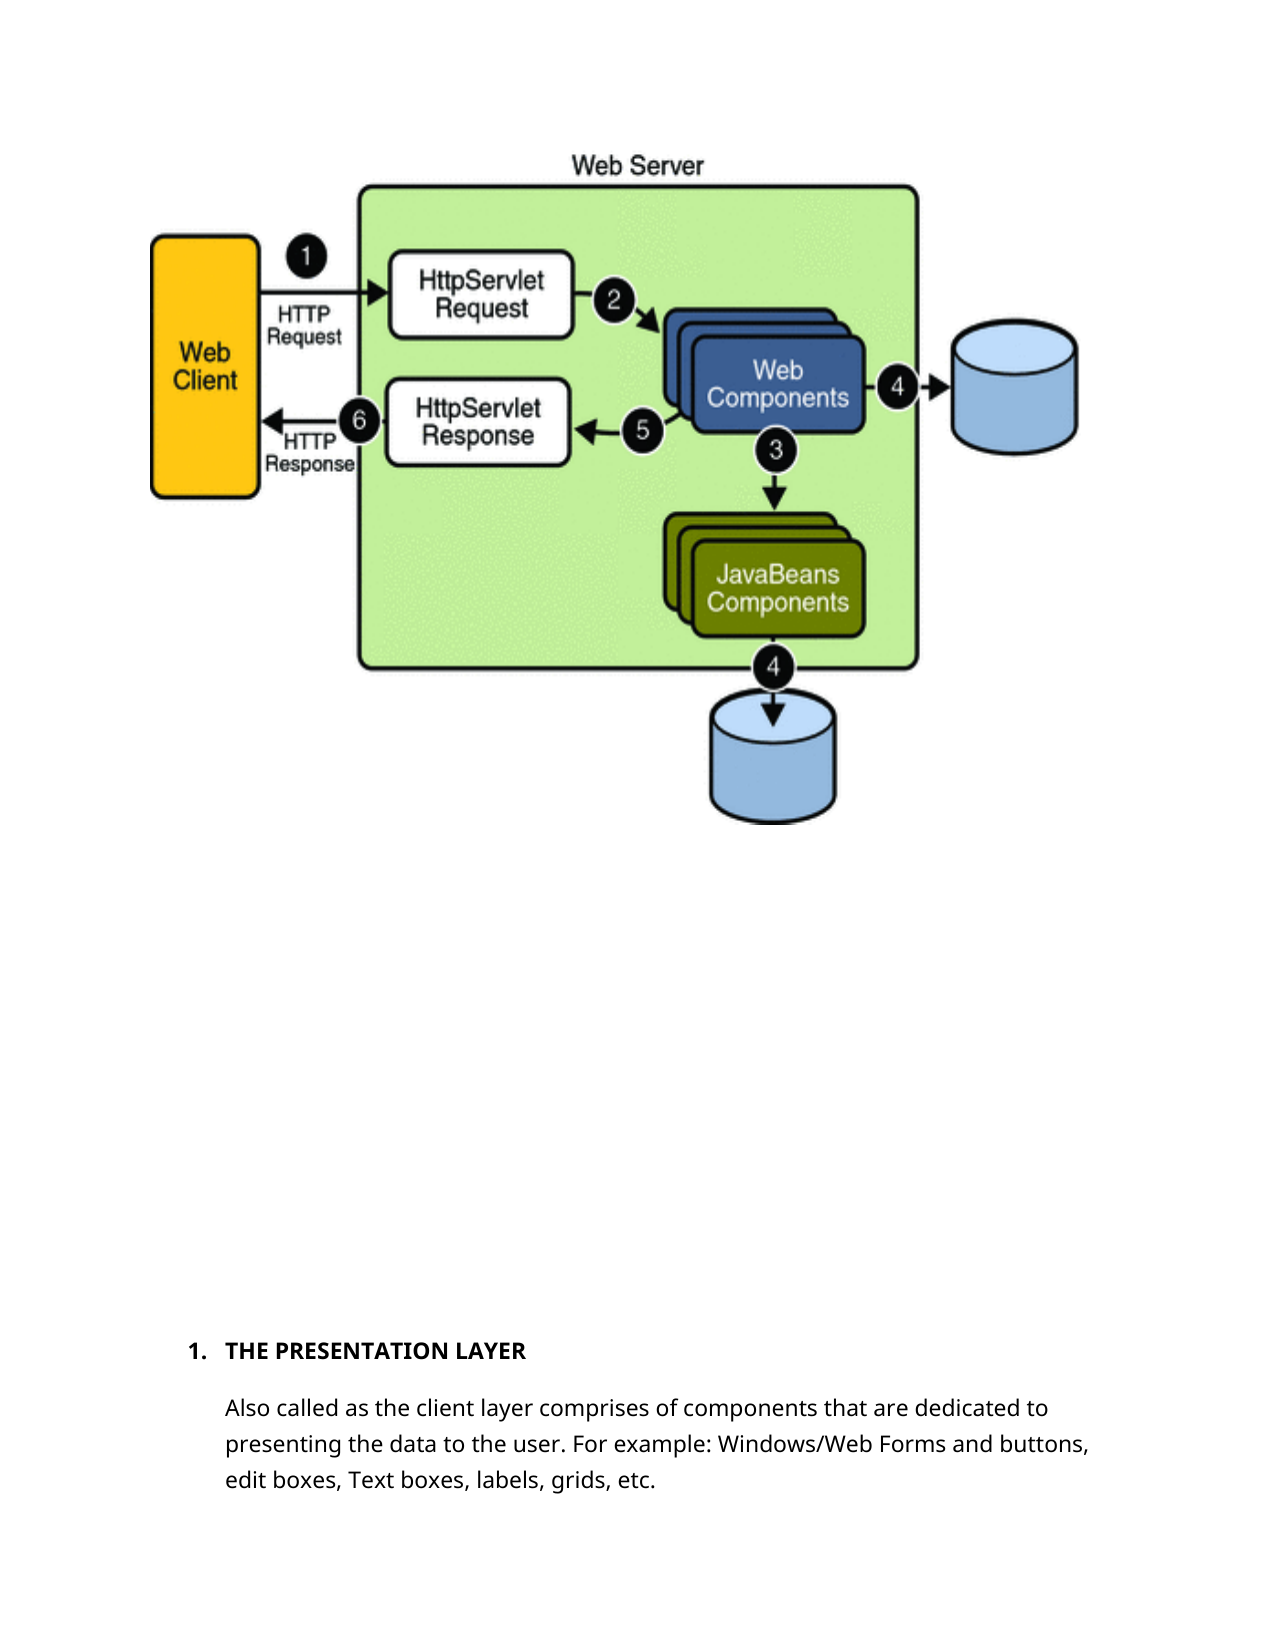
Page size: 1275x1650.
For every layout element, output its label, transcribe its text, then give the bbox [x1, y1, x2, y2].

list THE PRESENTATION LAYER [187, 1335, 1125, 1366]
text Also called as the client layer comprises of components that are dedicated to presenting the data to the user. For example: Windows/Web Forms and buttons, edit boxes, Text boxes, labels, grids, etc. [225, 1392, 1125, 1495]
picture [150, 150, 1081, 825]
